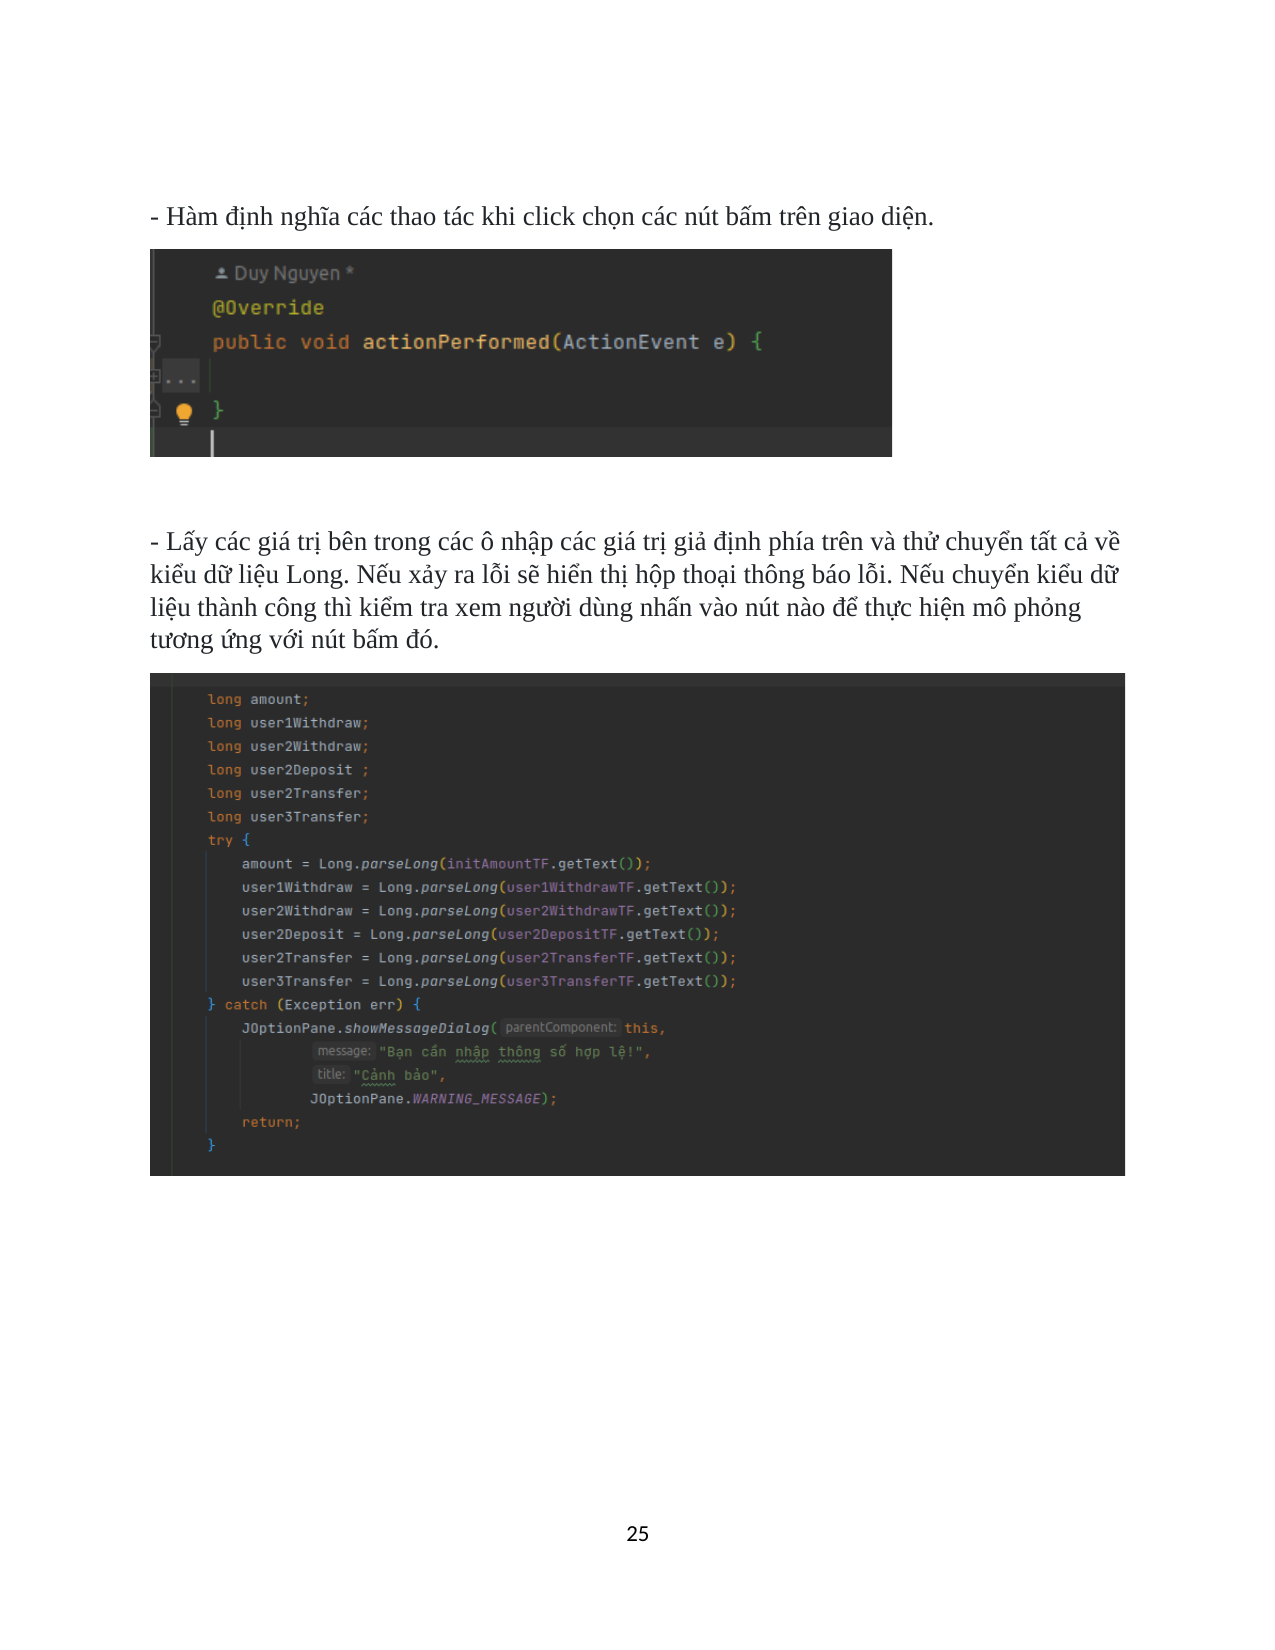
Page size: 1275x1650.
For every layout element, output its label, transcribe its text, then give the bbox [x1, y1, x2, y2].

text - Hàm định nghĩa các thao tác khi click chọn các nút bấm trên giao diện. [150, 199, 1125, 231]
picture [150, 249, 893, 457]
text - Lấy các giá trị bên trong các ô nhập các giá trị giả định phía trên và thử chuyển tất cả về kiểu dữ liệu Long. Nếu xảy ra lỗi sẽ hiển thị hộp thoại thông báo lỗi. Nếu chuyển kiểu dữ liệu thành công thì kiểm tra xem người dùng nhấn vào nút nào để thực hiện mô phỏng tương ứng với nút bấm đó. [150, 525, 1125, 655]
picture [150, 673, 1125, 1176]
